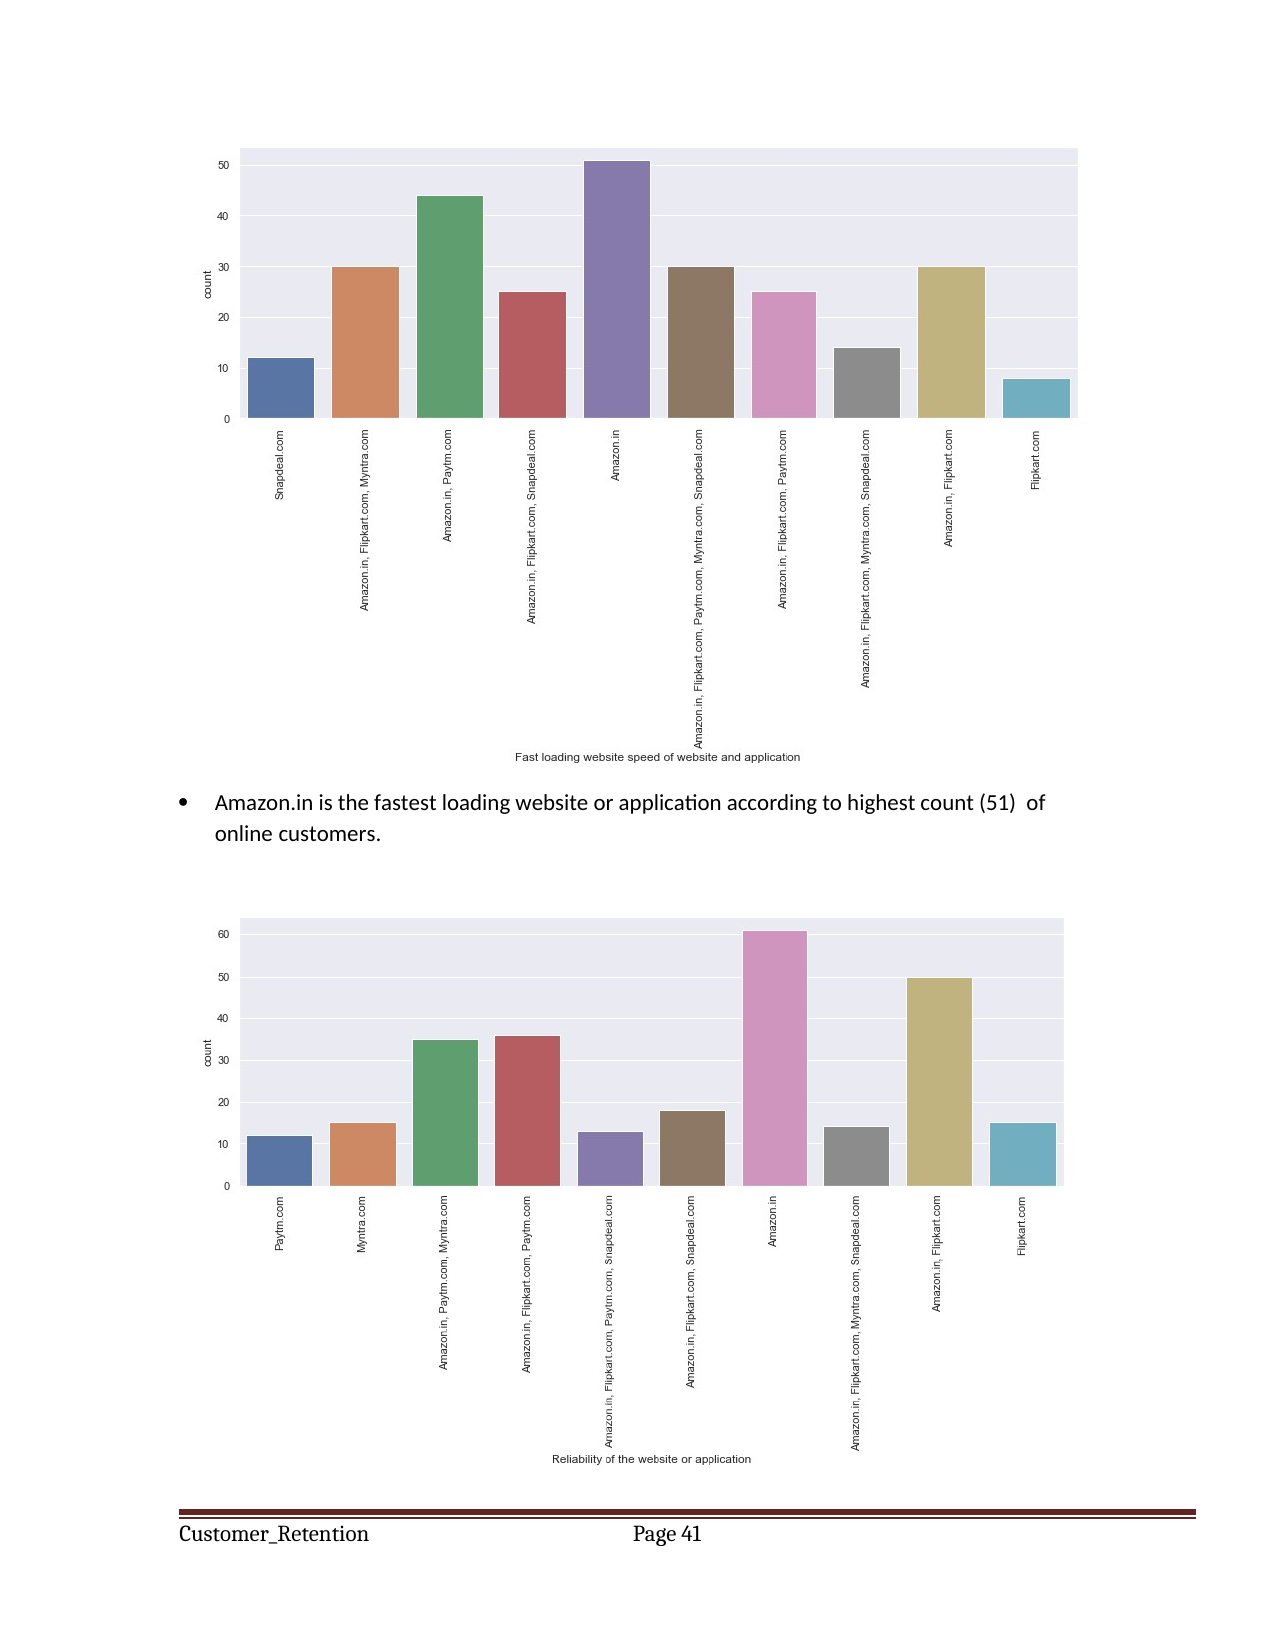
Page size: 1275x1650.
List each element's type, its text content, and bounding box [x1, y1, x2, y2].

picture [195, 911, 1069, 1472]
picture [195, 141, 1083, 772]
list Amazon.in is the fastest loading website or application according to highest count (51) of online customers. [179, 788, 1059, 847]
